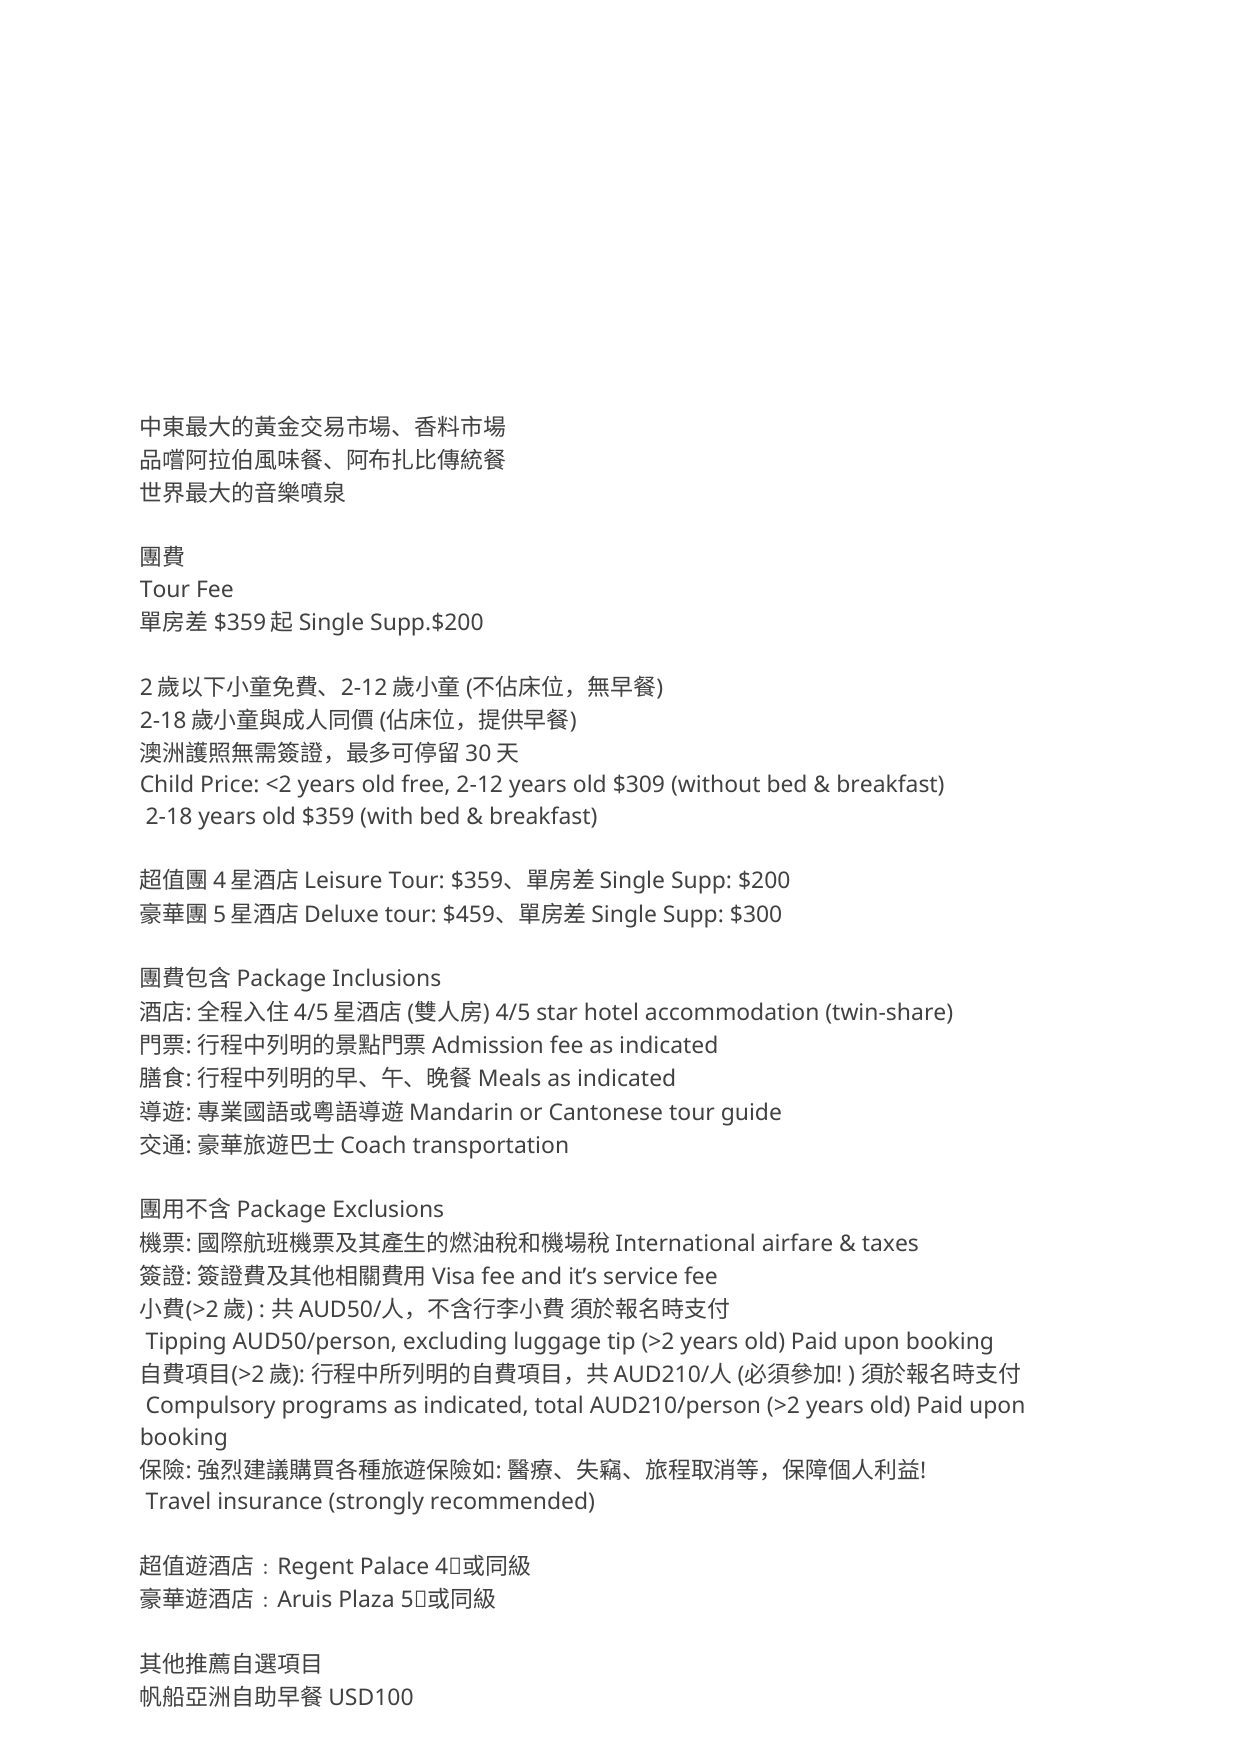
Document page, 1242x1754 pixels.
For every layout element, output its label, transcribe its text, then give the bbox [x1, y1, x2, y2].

text 豪華團5星酒店Deluxe tour: $459、單房差Single Supp: $300 [139, 895, 1104, 929]
text 超值團4星酒店Leisure Tour: $359、單房差Single Supp: $200 [139, 862, 1104, 895]
text Compulsory programs as indicated, total AUD210/person (>2 years old) Paid upon booking [139, 1389, 1104, 1452]
text 其他推薦自選項目 [139, 1645, 1104, 1679]
text 2歲以下小童免費、2-12歲小童 (不佔床位，無早餐) [139, 668, 1104, 702]
text Tipping AUD50/person, excluding luggage tip (>2 years old) Paid upon booking [139, 1324, 1104, 1356]
text 團費 [139, 539, 1104, 572]
text 團費包含 Package Inclusions [139, 960, 1104, 993]
text Tour Fee [139, 572, 1104, 604]
text 豪華遊酒店﹕Aruis Plaza 5或同級 [139, 1581, 1104, 1614]
text 膳食: 行程中列明的早、午、晚餐 Meals as indicated [139, 1060, 1104, 1093]
text 2-18歲小童與成人同價 (佔床位，提供早餐) [139, 702, 1104, 735]
text 保險: 強烈建議購買各種旅遊保險如: 醫療、失竊、旅程取消等，保障個人利益! [139, 1452, 1104, 1485]
text 超值遊酒店﹕Regent Palace 4或同級 [139, 1547, 1104, 1581]
text 世界最大的音樂噴泉 [139, 475, 1104, 508]
text 團用不含 Package Exclusions [139, 1191, 1104, 1224]
text 帆船亞洲自助早餐 USD100 [139, 1679, 1104, 1712]
text 單房差 $359起 Single Supp.$200 [139, 604, 1104, 637]
text 門票: 行程中列明的景點門票 Admission fee as indicated [139, 1027, 1104, 1060]
text 酒店: 全程入住4/5星酒店 (雙人房) 4/5 star hotel accommodation (twin-share) [139, 993, 1104, 1027]
text 小費(>2歲) : 共AUD50/人，不含行李小費 須於報名時支付 [139, 1291, 1104, 1324]
text 簽證: 簽證費及其他相關費用 Visa fee and it’s service fee [139, 1258, 1104, 1291]
text 中東最大的黃金交易市場、香料市場 [139, 408, 1104, 442]
text 品嚐阿拉伯風味餐、阿布扎比傳統餐 [139, 442, 1104, 475]
text 澳洲護照無需簽證，最多可停留30天 [139, 735, 1104, 768]
text 自費項目(>2歲): 行程中所列明的自費項目，共AUD210/人 (必須參加! ) 須於報名時支付 [139, 1356, 1104, 1389]
text 導遊: 專業國語或粵語導遊 Mandarin or Cantonese tour guide [139, 1093, 1104, 1127]
text 機票: 國際航班機票及其產生的燃油稅和機場稅 International airfare & taxes [139, 1224, 1104, 1258]
text Child Price: <2 years old free, 2-12 years old $309 (without bed & breakfast) [139, 768, 1104, 799]
text 交通: 豪華旅遊巴士 Coach transportation [139, 1127, 1104, 1160]
text 2-18 years old $359 (with bed & breakfast) [139, 799, 1104, 831]
text Travel insurance (strongly recommended) [139, 1485, 1104, 1516]
